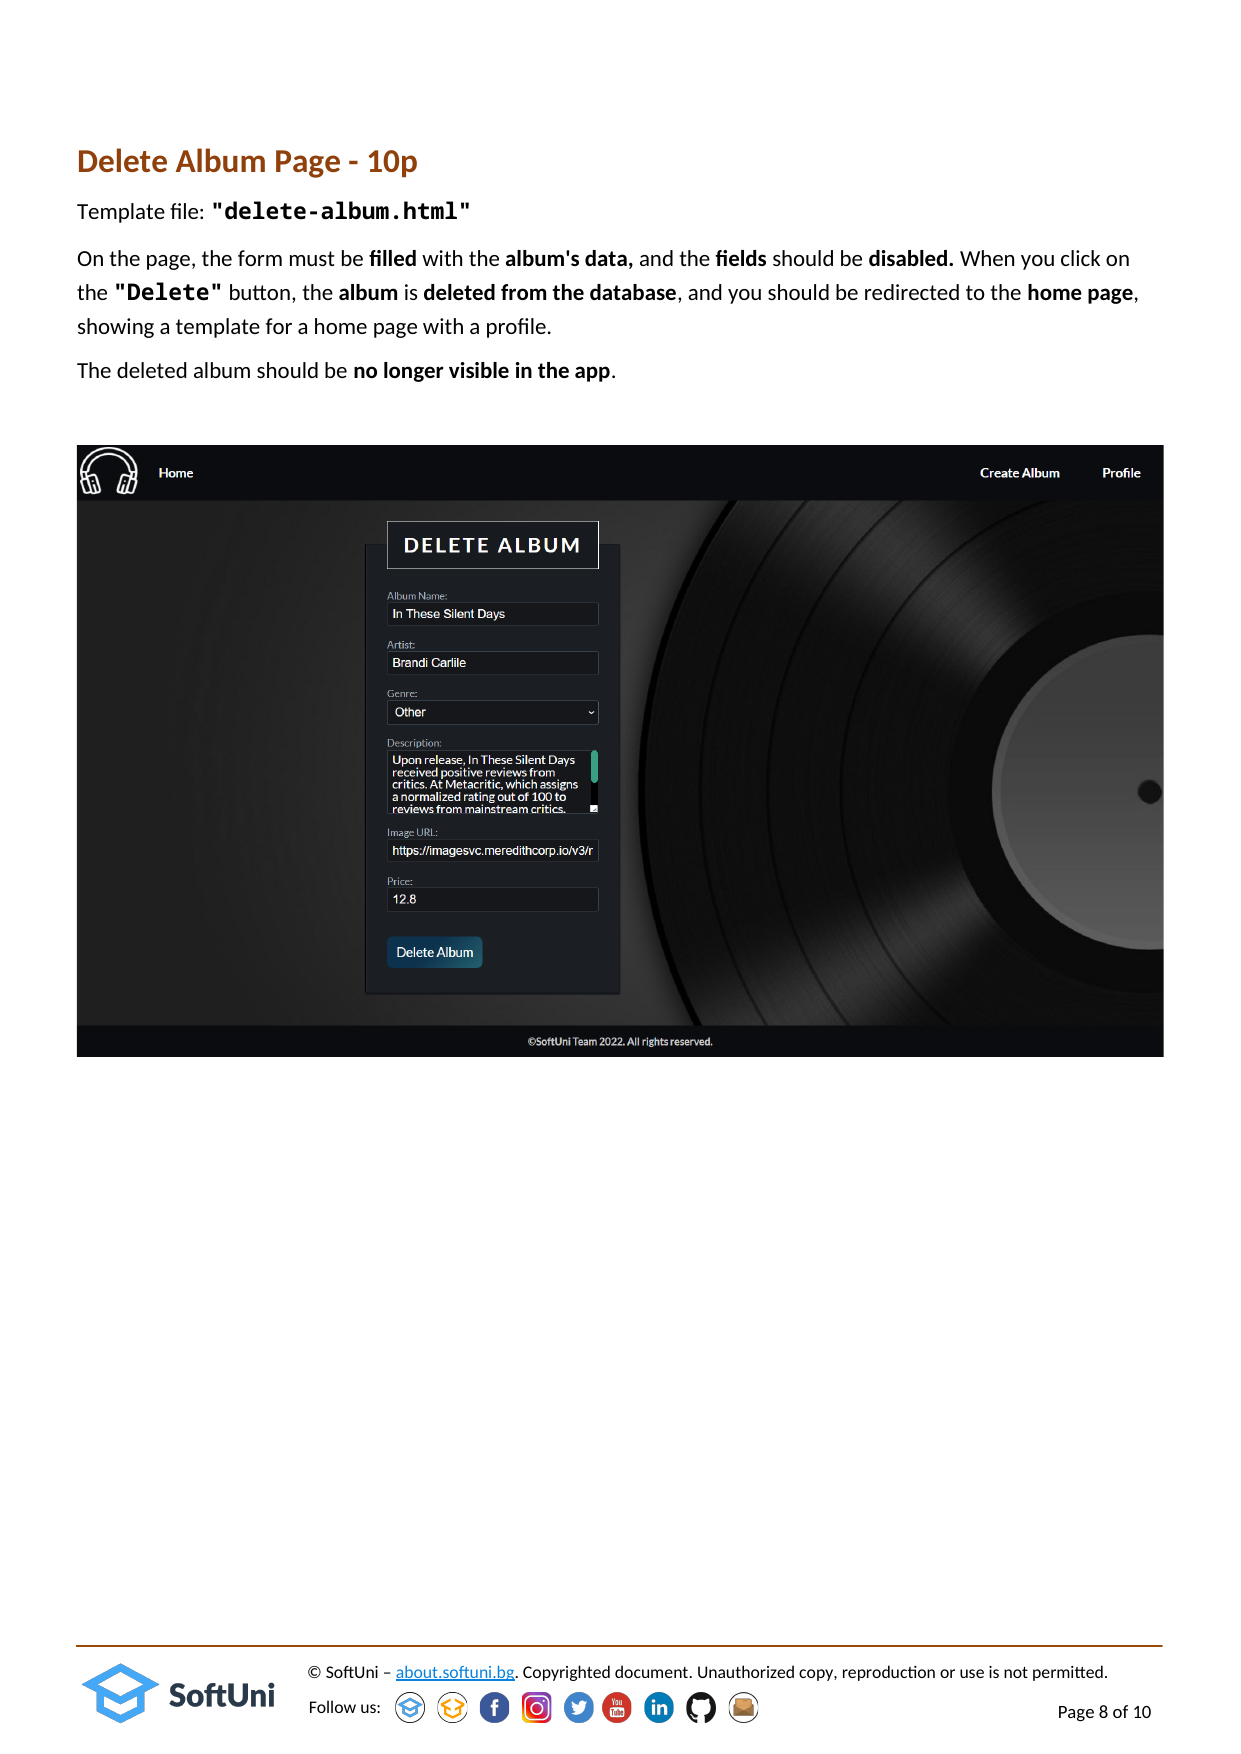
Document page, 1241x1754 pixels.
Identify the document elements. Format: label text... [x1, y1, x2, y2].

text On the page, the form must be filled with the album's data, and the fields should be disabled. When you click on the "Delete" button, the album is deleted from the database, and you should be redirected to the home page, showing a template for a home page with a profile. [77, 244, 1163, 340]
picture [75, 1658, 281, 1729]
picture [728, 1692, 759, 1723]
text The deleted album should be no longer visible in the app. [77, 356, 1163, 384]
picture [522, 1692, 552, 1723]
picture [479, 1692, 510, 1723]
picture [658, 1705, 667, 1714]
picture [686, 1692, 716, 1723]
picture [564, 1692, 594, 1723]
picture [76, 445, 1164, 1057]
picture [395, 1692, 425, 1723]
picture [644, 1714, 653, 1723]
text Template file: "delete-album.html" [77, 195, 1163, 226]
picture [437, 1692, 468, 1723]
picture [665, 1692, 674, 1701]
subtitle Delete Album Page - 10p [77, 140, 1163, 181]
picture [665, 1714, 674, 1723]
picture [644, 1692, 653, 1701]
picture [602, 1692, 632, 1723]
